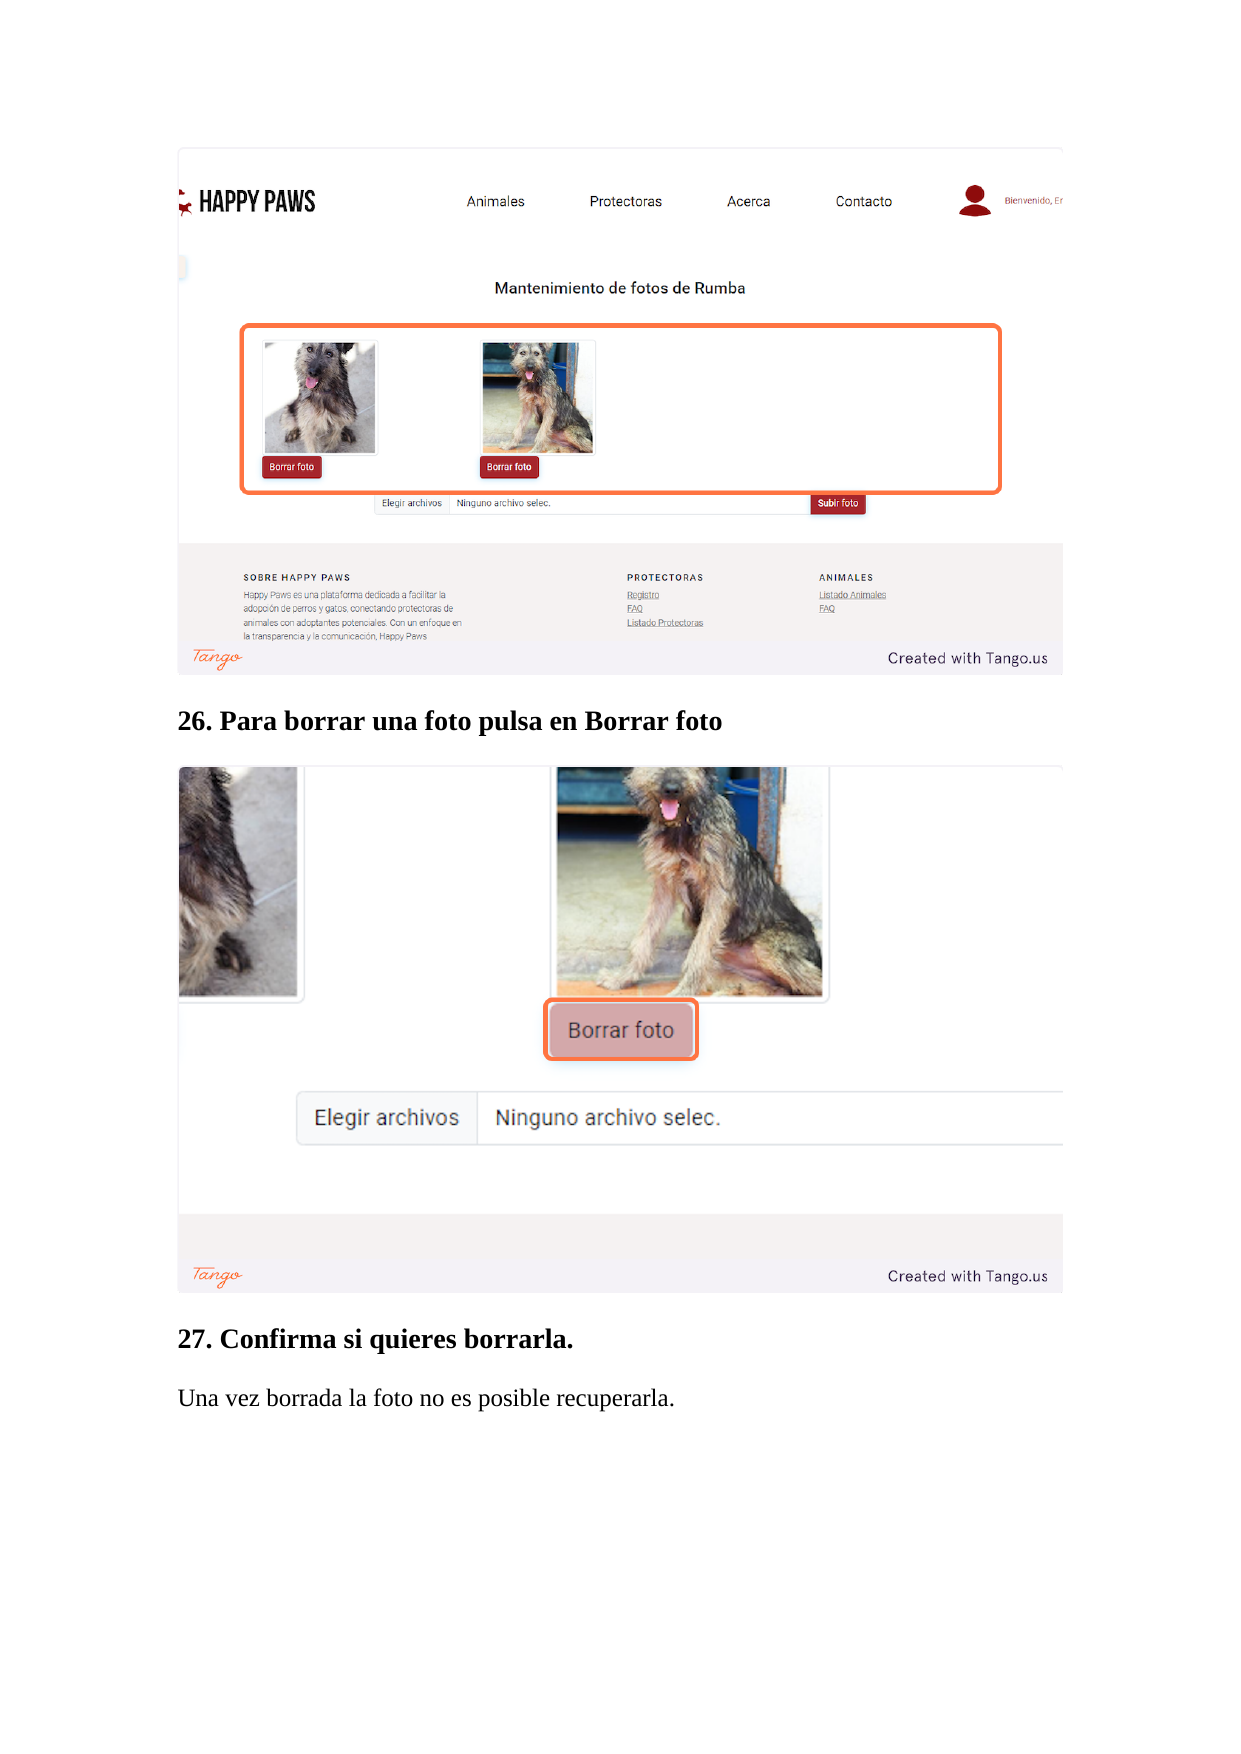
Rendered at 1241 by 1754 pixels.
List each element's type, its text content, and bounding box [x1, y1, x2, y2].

text 26. Para borrar una foto pulsa en Borrar foto [177, 704, 1063, 736]
picture [177, 147, 1063, 675]
text 27. Confirma si quieres borrarla. [177, 1322, 1063, 1354]
picture [177, 765, 1063, 1293]
text Una vez borrada la foto no es posible recuperarla. [177, 1383, 1063, 1412]
